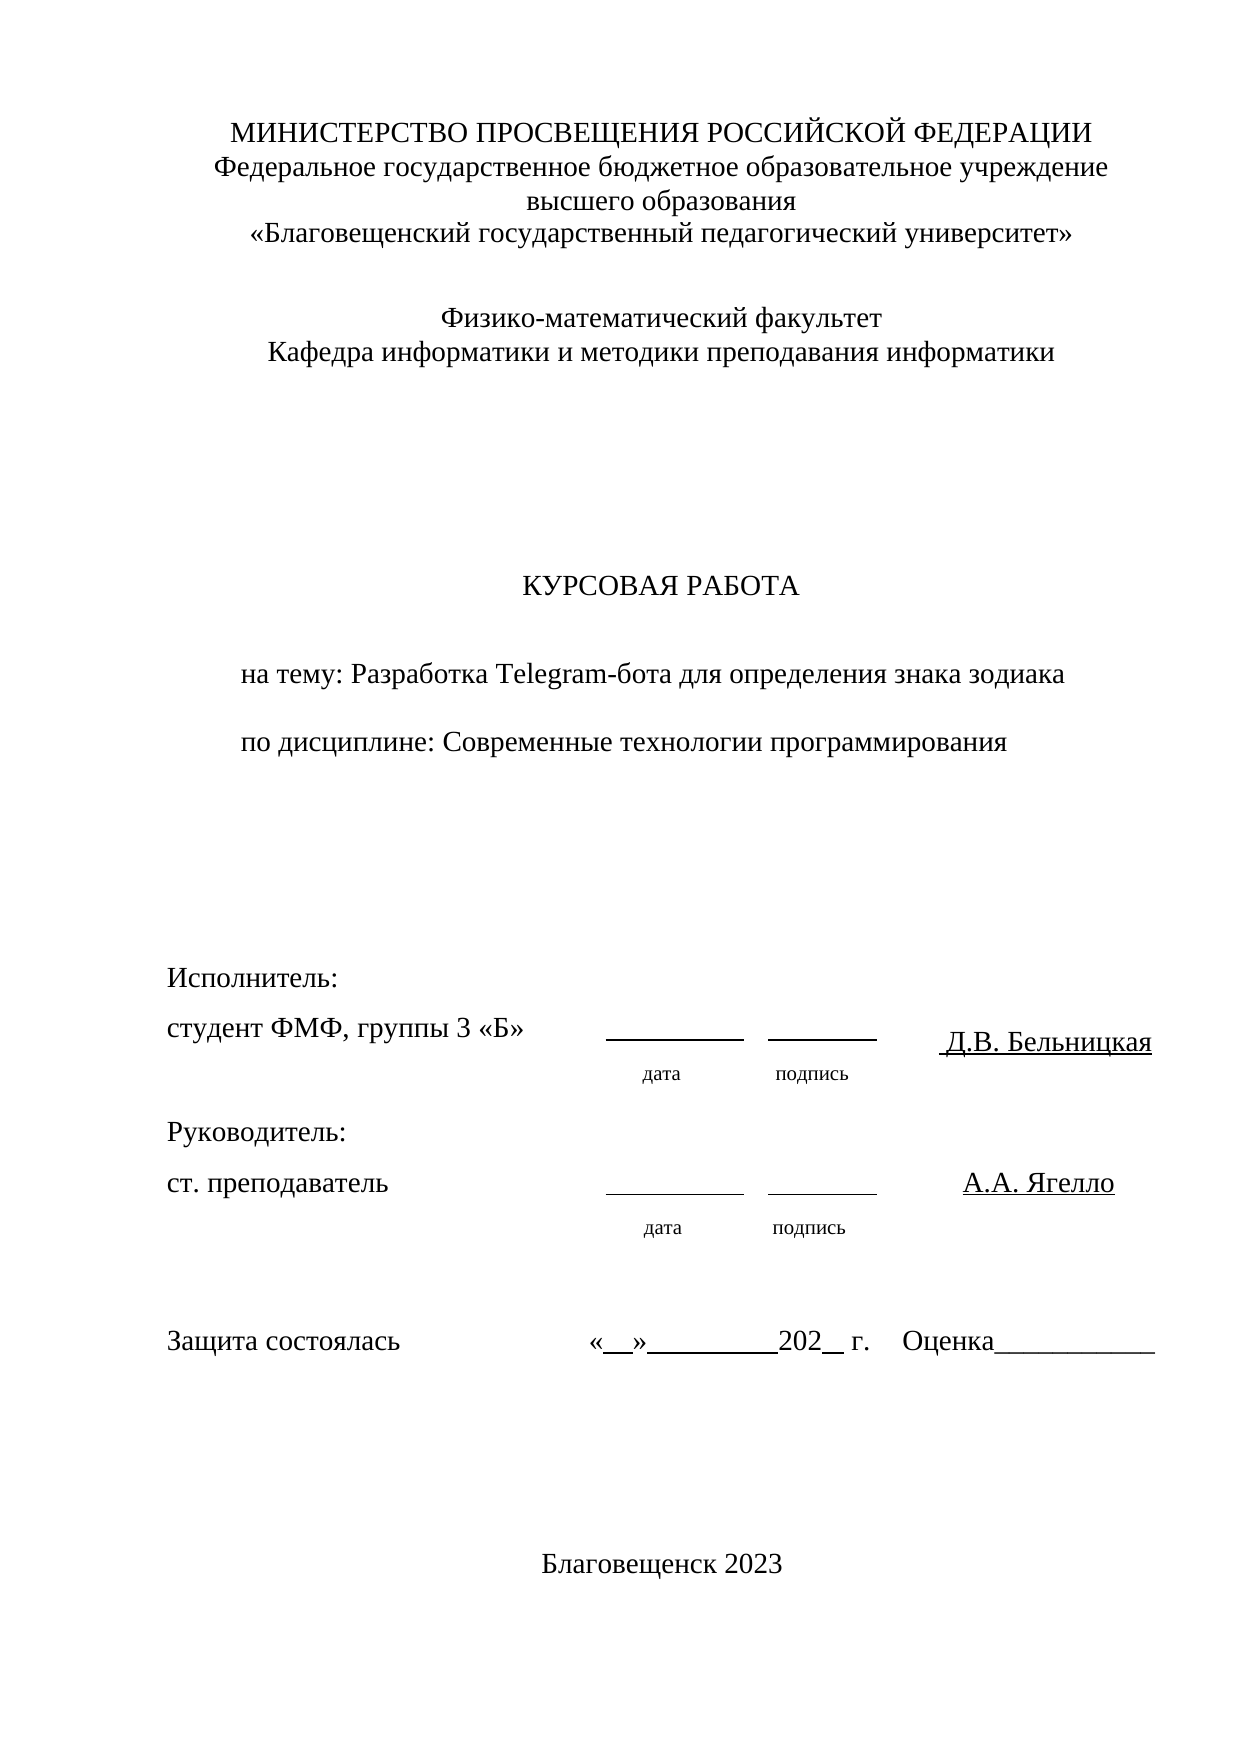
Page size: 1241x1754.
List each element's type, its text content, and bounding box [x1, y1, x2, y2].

text Руководитель: [167, 1114, 1157, 1148]
text Физико-математический факультет [167, 300, 1156, 333]
text на тему: Разработка Telegram-бота для определения знака зодиака [167, 657, 1157, 691]
text Д.В. Бельницкая [933, 1024, 1157, 1057]
text ст. преподаватель А.А. Ягелло [167, 1165, 1157, 1198]
table_header « » 202 г. [521, 1323, 875, 1370]
text Федеральное государственное бюджетное образовательное учреждение высшего образования [167, 149, 1156, 216]
text КУРСОВАЯ РАБОТА [167, 568, 1156, 602]
text Кафедра информатики и методики преподавания информатики [167, 334, 1156, 367]
text студент ФМФ, группы 3 «Б» [167, 1010, 881, 1044]
text Исполнитель: [167, 960, 881, 993]
text дата подпись [167, 1061, 848, 1085]
text «Благовещенский государственный педагогический университет» [167, 216, 1156, 250]
text дата подпись [167, 1215, 846, 1239]
text Благовещенск 2023 [167, 1546, 1157, 1580]
text по дисциплине: Современные технологии программирования [167, 724, 1156, 758]
text МИНИСТЕРСТВО ПРОСВЕЩЕНИЯ РОССИЙСКОЙ ФЕДЕРАЦИИ [167, 115, 1156, 149]
table_header Оценка___________ [875, 1323, 1156, 1370]
table_header Защита состоялась [167, 1323, 521, 1370]
